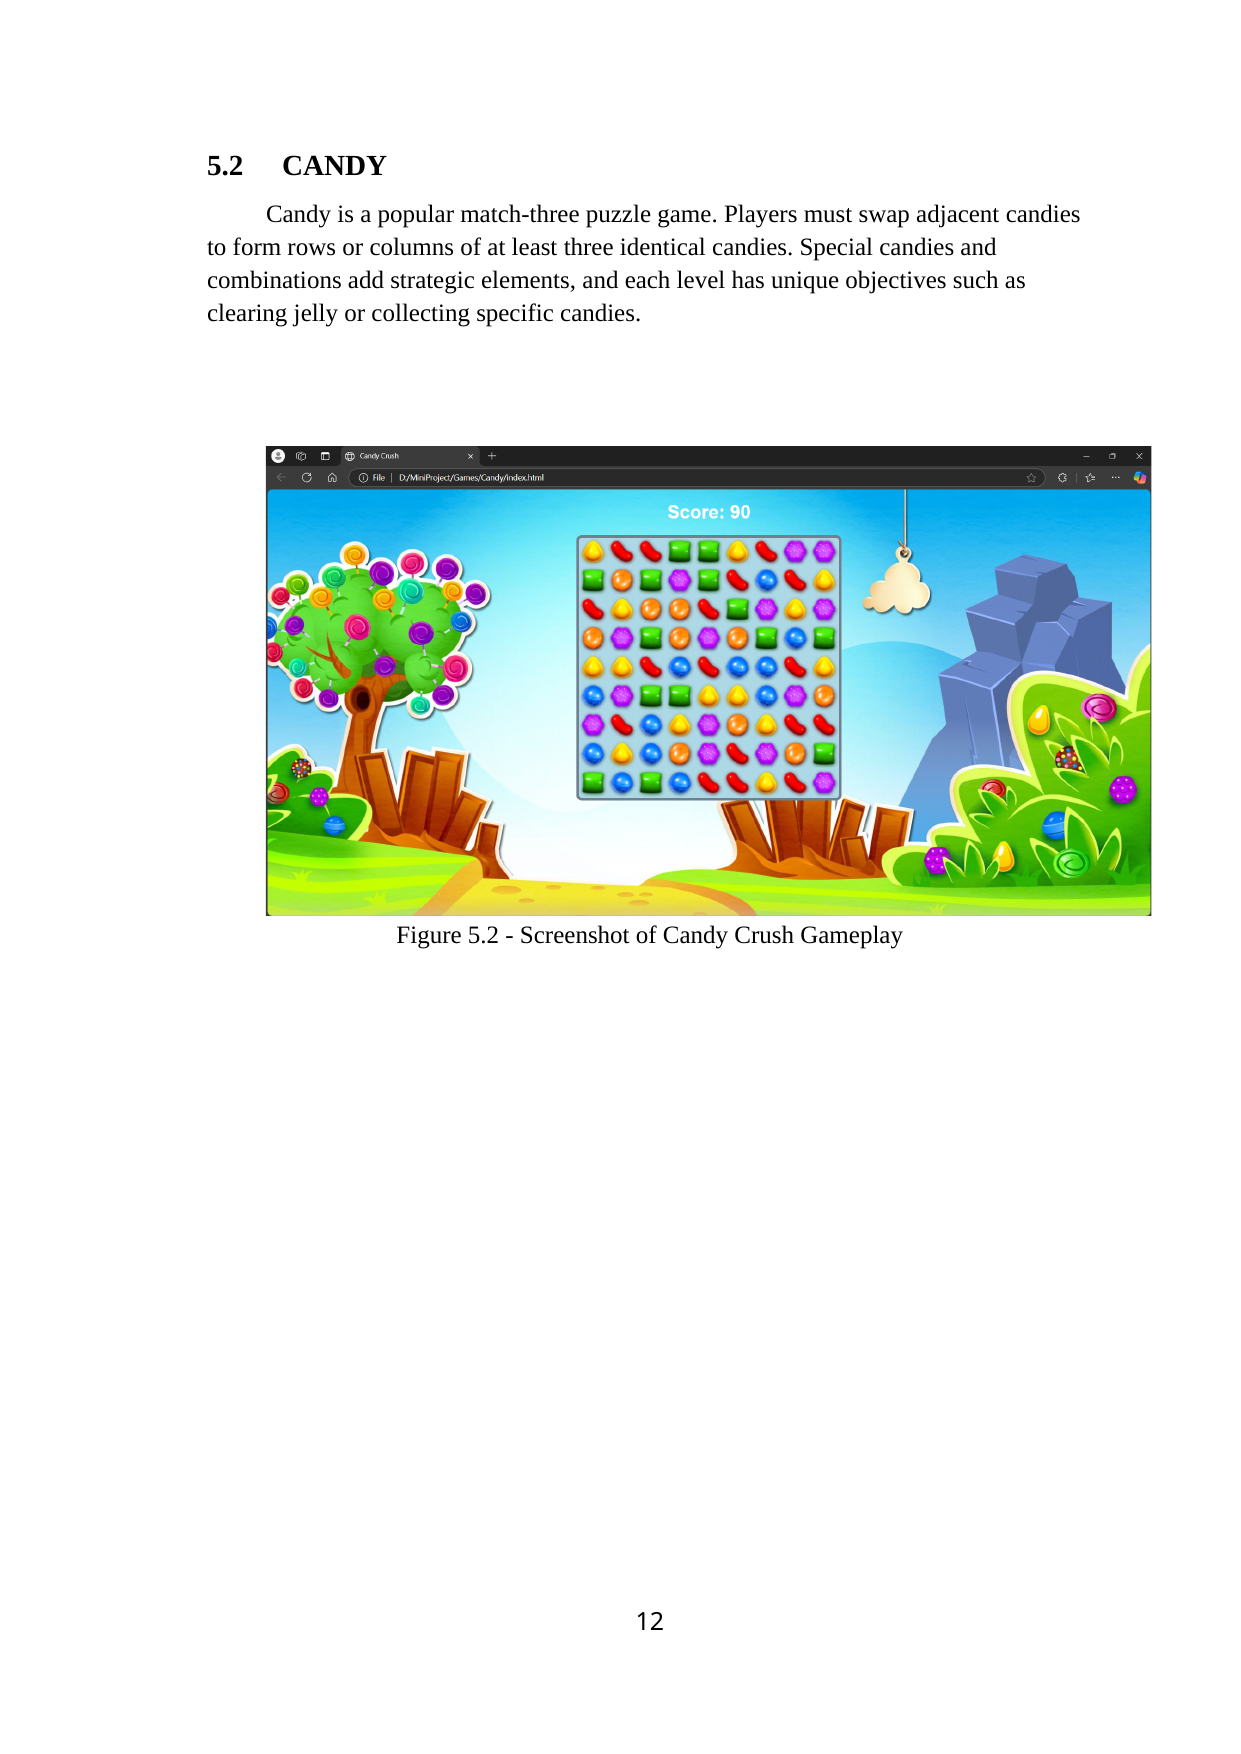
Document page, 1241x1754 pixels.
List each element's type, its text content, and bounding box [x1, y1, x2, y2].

picture [265, 446, 1152, 916]
text Candy is a popular match-three puzzle game. Players must swap adjacent candies to form rows or columns of at least three identical candies. Special candies and combinations add strategic elements, and each level has unique objectives such as clearing jelly or collecting specific candies. [207, 199, 1092, 327]
subtitle Candy [207, 148, 1092, 181]
